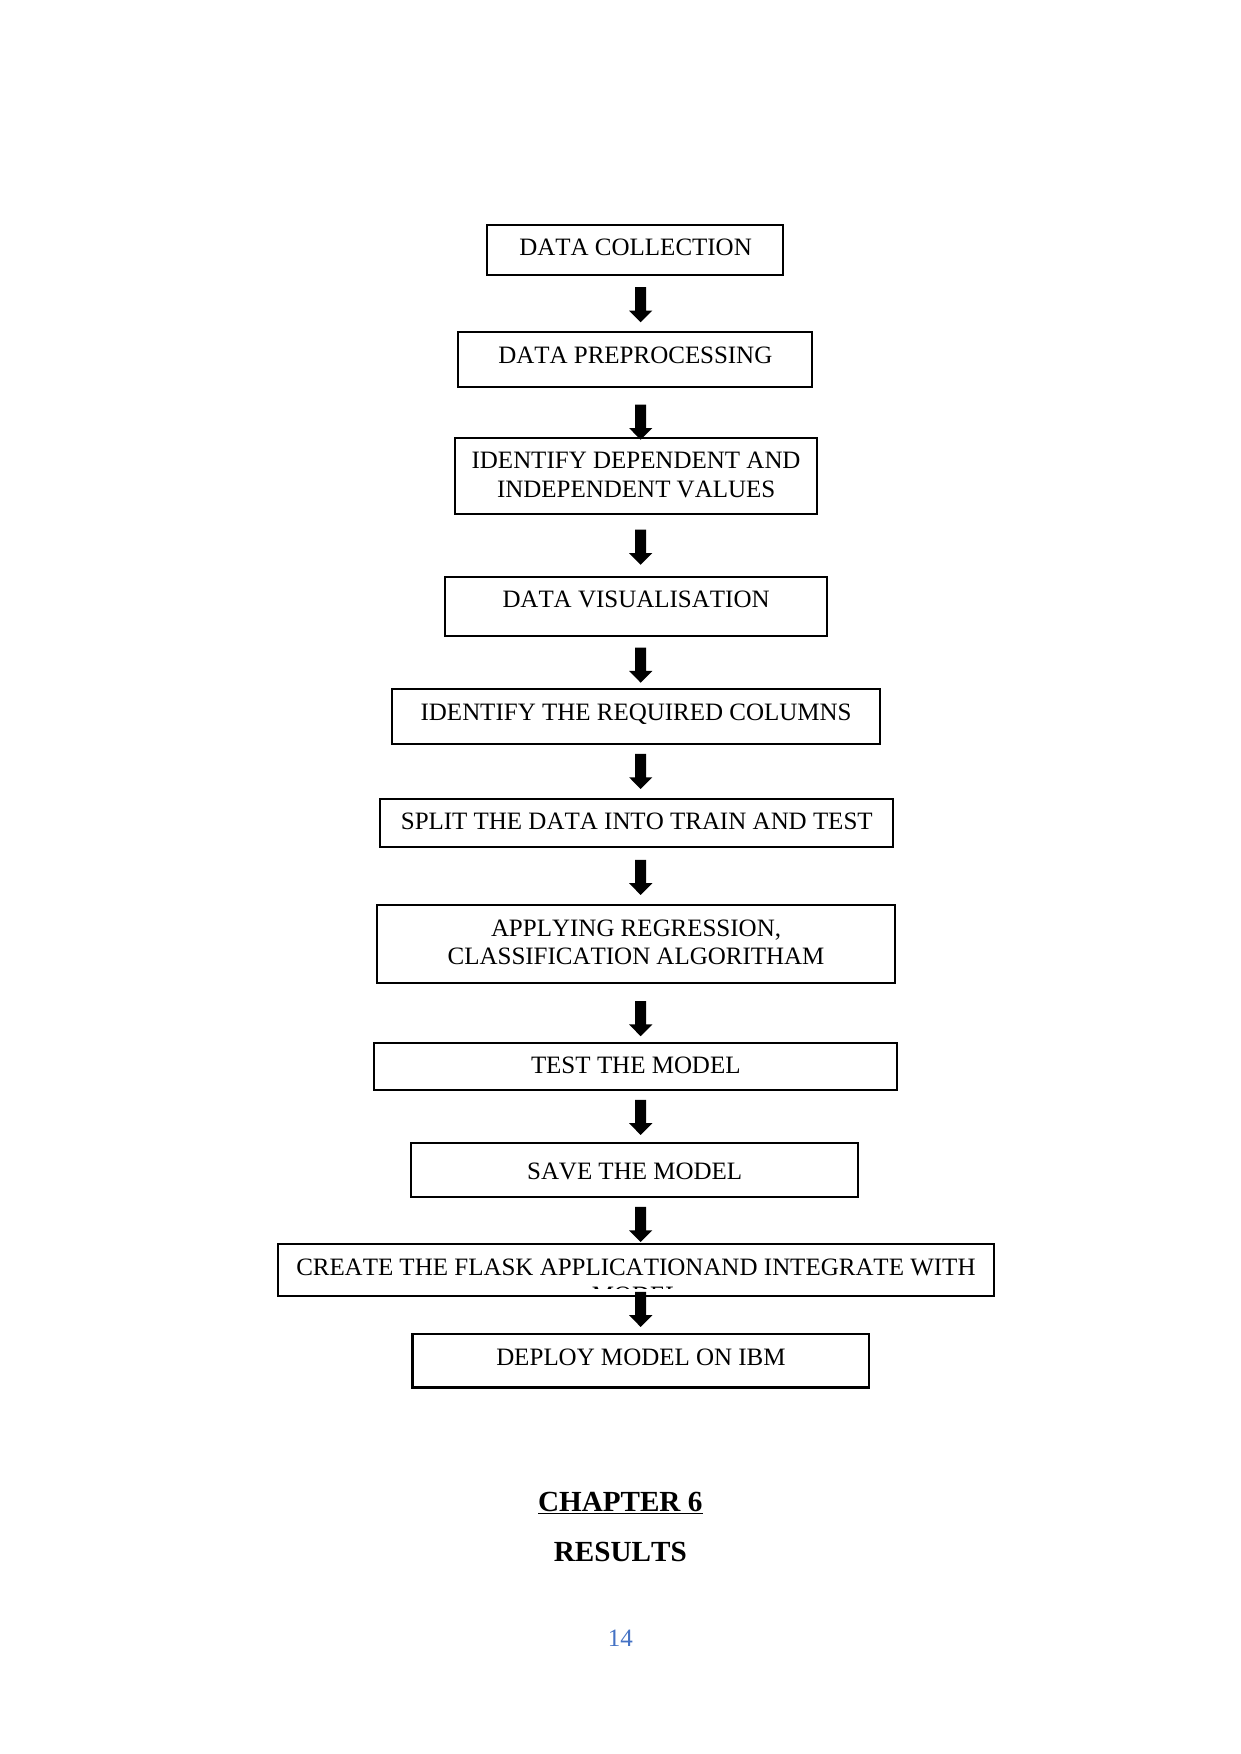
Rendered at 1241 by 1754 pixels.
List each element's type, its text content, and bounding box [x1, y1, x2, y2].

text RESULTS [150, 1534, 1090, 1567]
text CHAPTER 6 [150, 1484, 1090, 1517]
